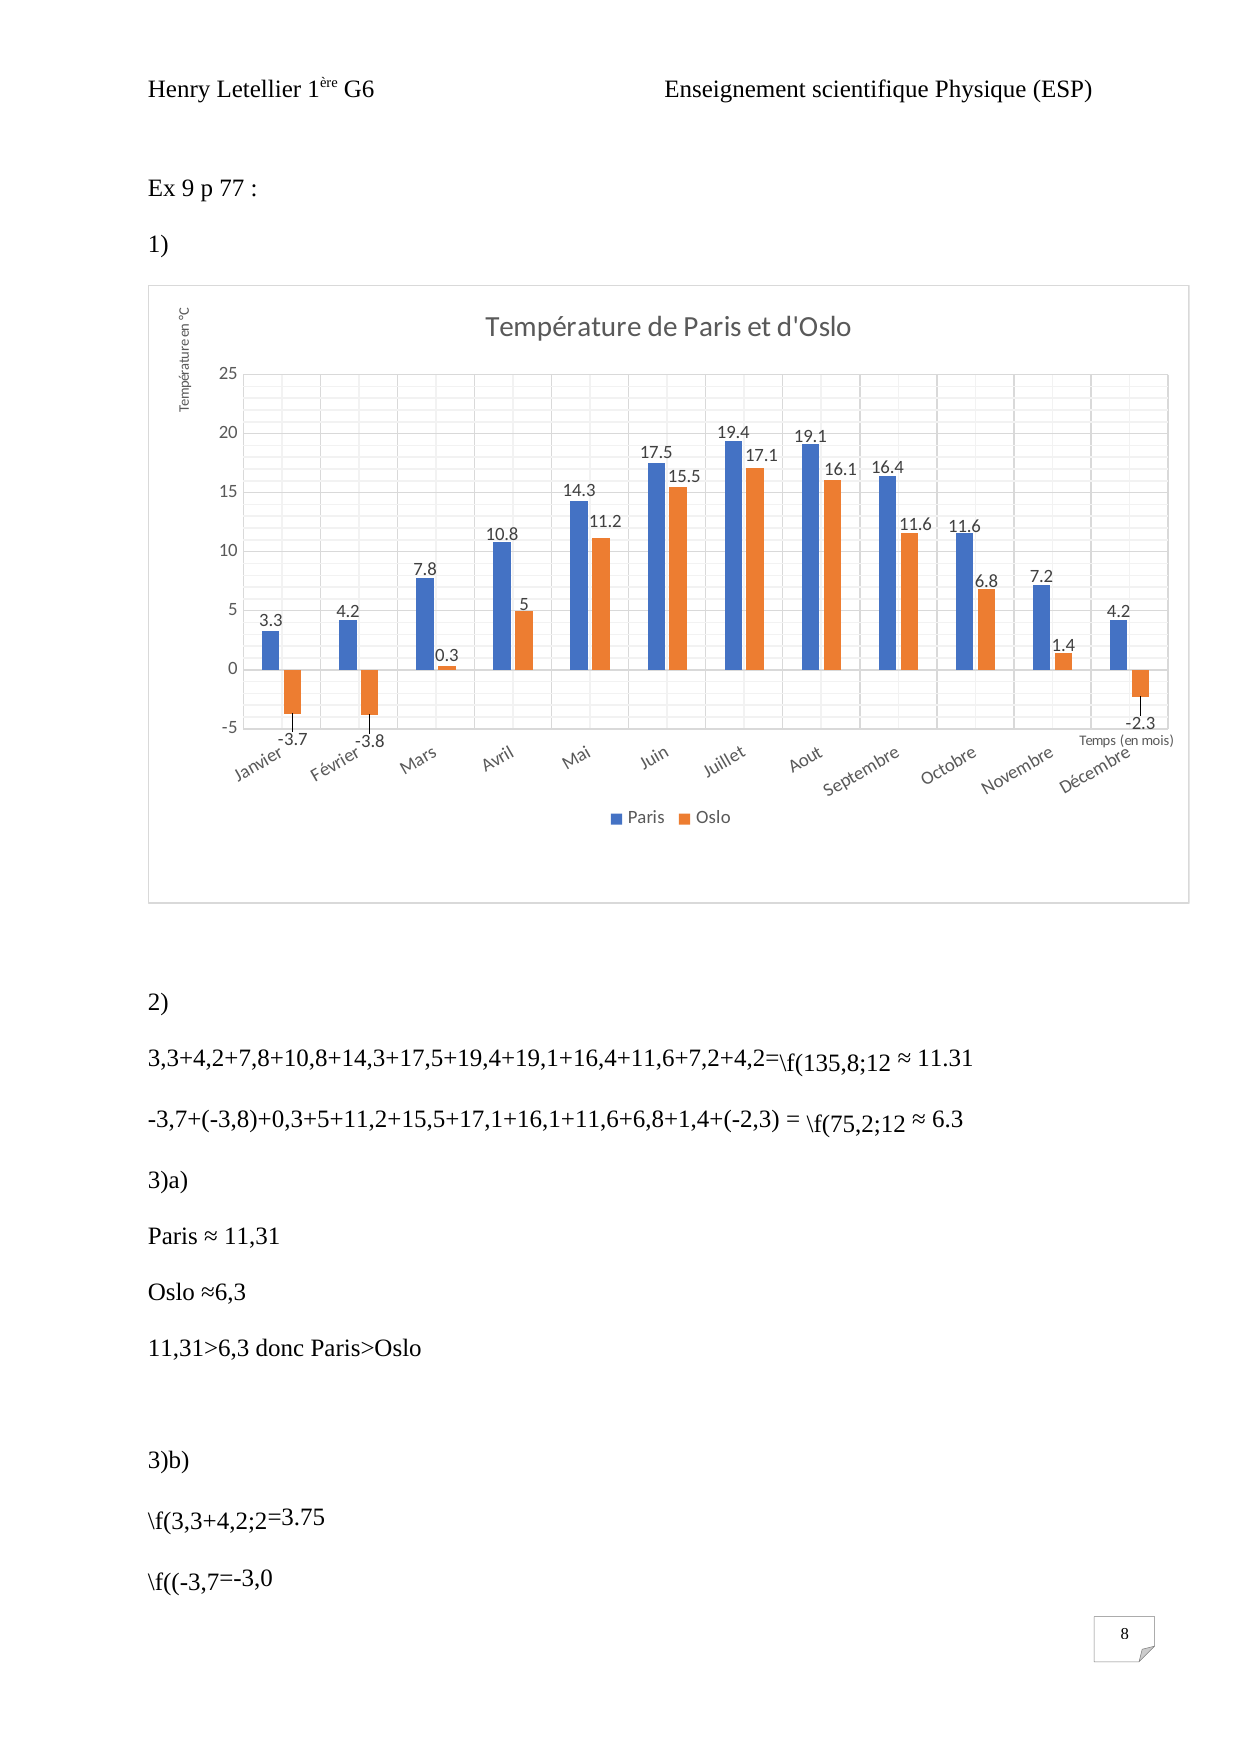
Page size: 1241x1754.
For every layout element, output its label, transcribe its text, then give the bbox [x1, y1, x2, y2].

text Ex 9 p 77 : [148, 173, 1093, 201]
text 1) [148, 229, 1093, 257]
text 3)a) [148, 1165, 1093, 1194]
text =3.75 [148, 1502, 1093, 1535]
text 3,3+4,2+7,8+10,8+14,3+17,5+19,4+19,1+16,4+11,6+7,2+4,2= ≈ 11.31 [148, 1043, 1093, 1077]
text Oslo ≈6,3 [148, 1277, 1093, 1306]
text Paris ≈ 11,31 [148, 1221, 1093, 1250]
text -3,7+(-3,8)+0,3+5+11,2+15,5+17,1+16,1+11,6+6,8+1,4+(-2,3) = ≈ 6.3 [148, 1104, 1093, 1138]
text =-3,0 [148, 1563, 1093, 1596]
text 3)b) [148, 1446, 1093, 1474]
text 11,31>6,3 donc Paris>Oslo [148, 1333, 1093, 1362]
text 2) [148, 987, 1093, 1016]
